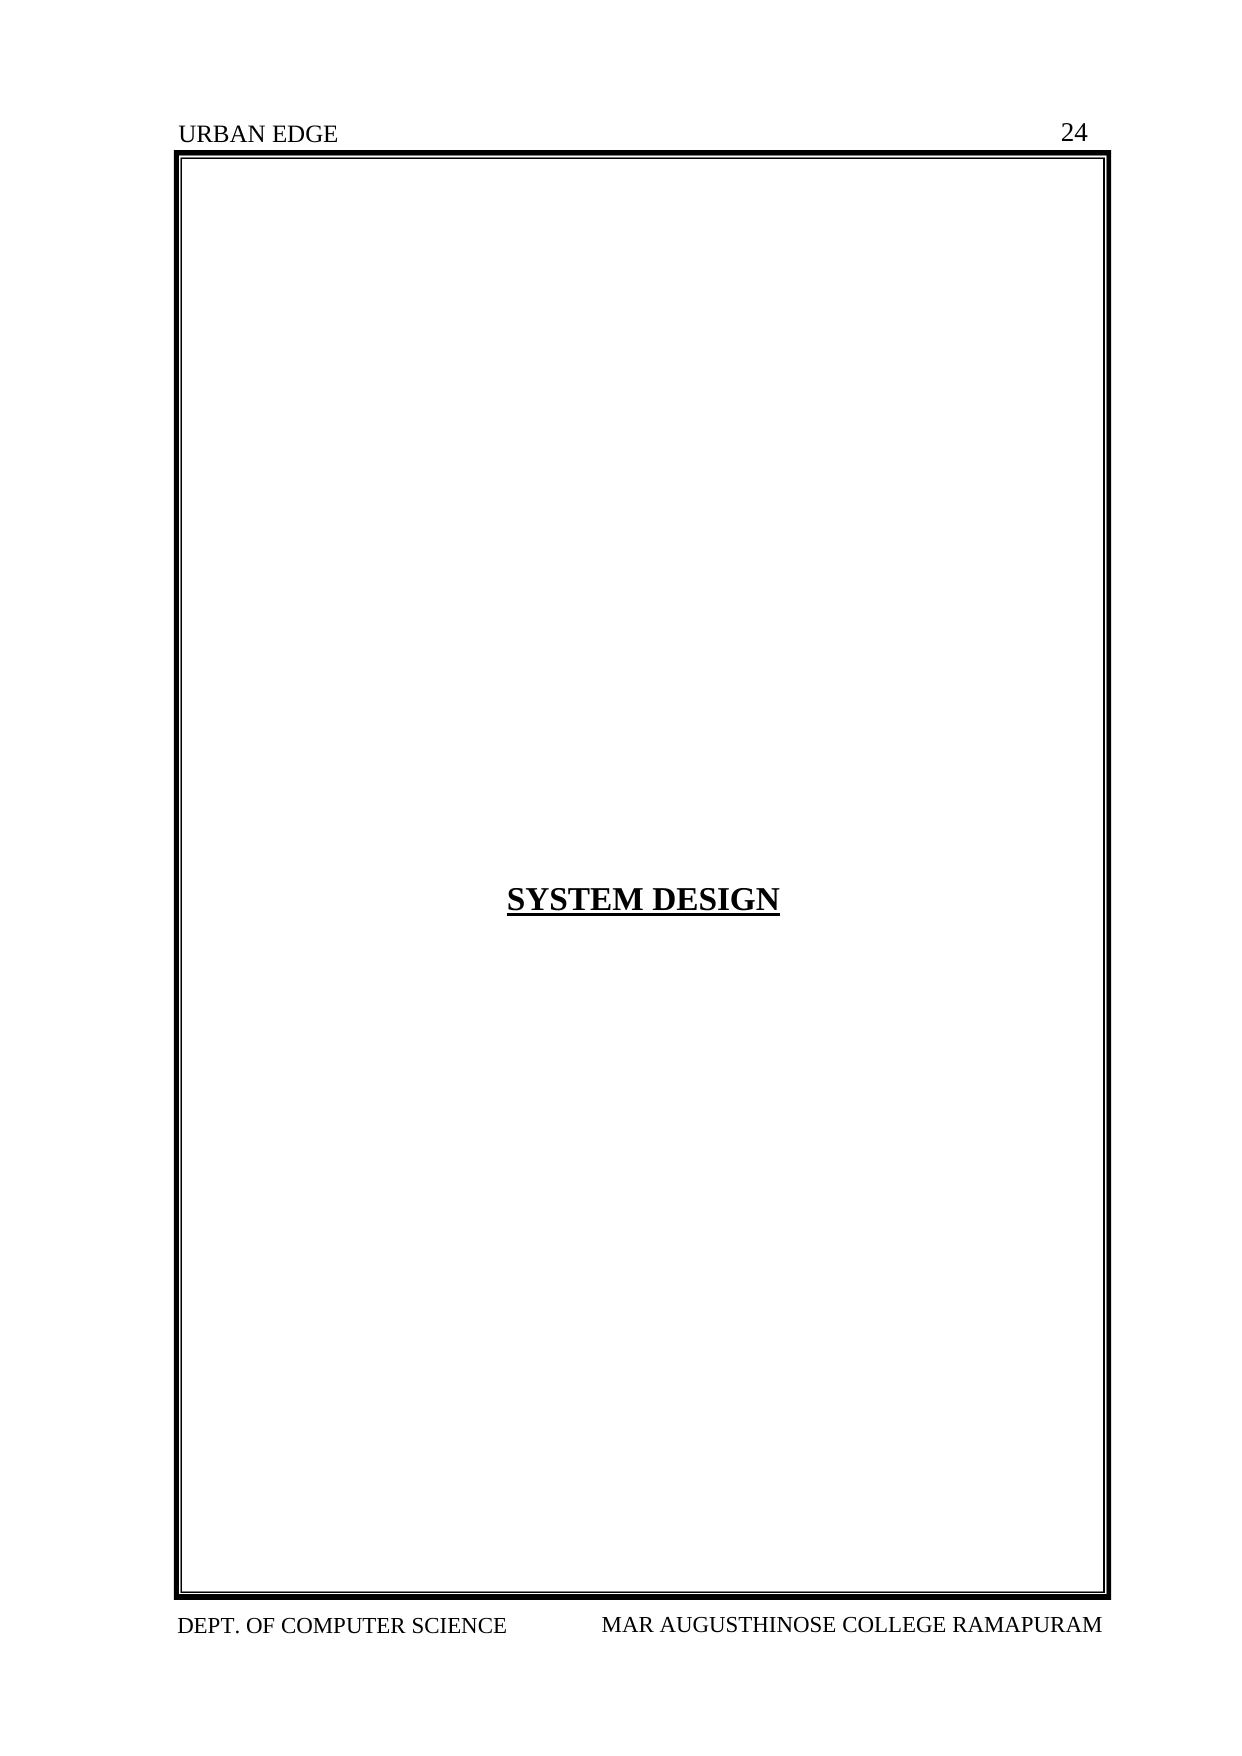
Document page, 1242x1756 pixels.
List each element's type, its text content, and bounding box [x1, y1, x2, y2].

picture [173, 150, 1112, 1600]
subtitle SYSTEM DESIGN [182, 879, 1104, 918]
